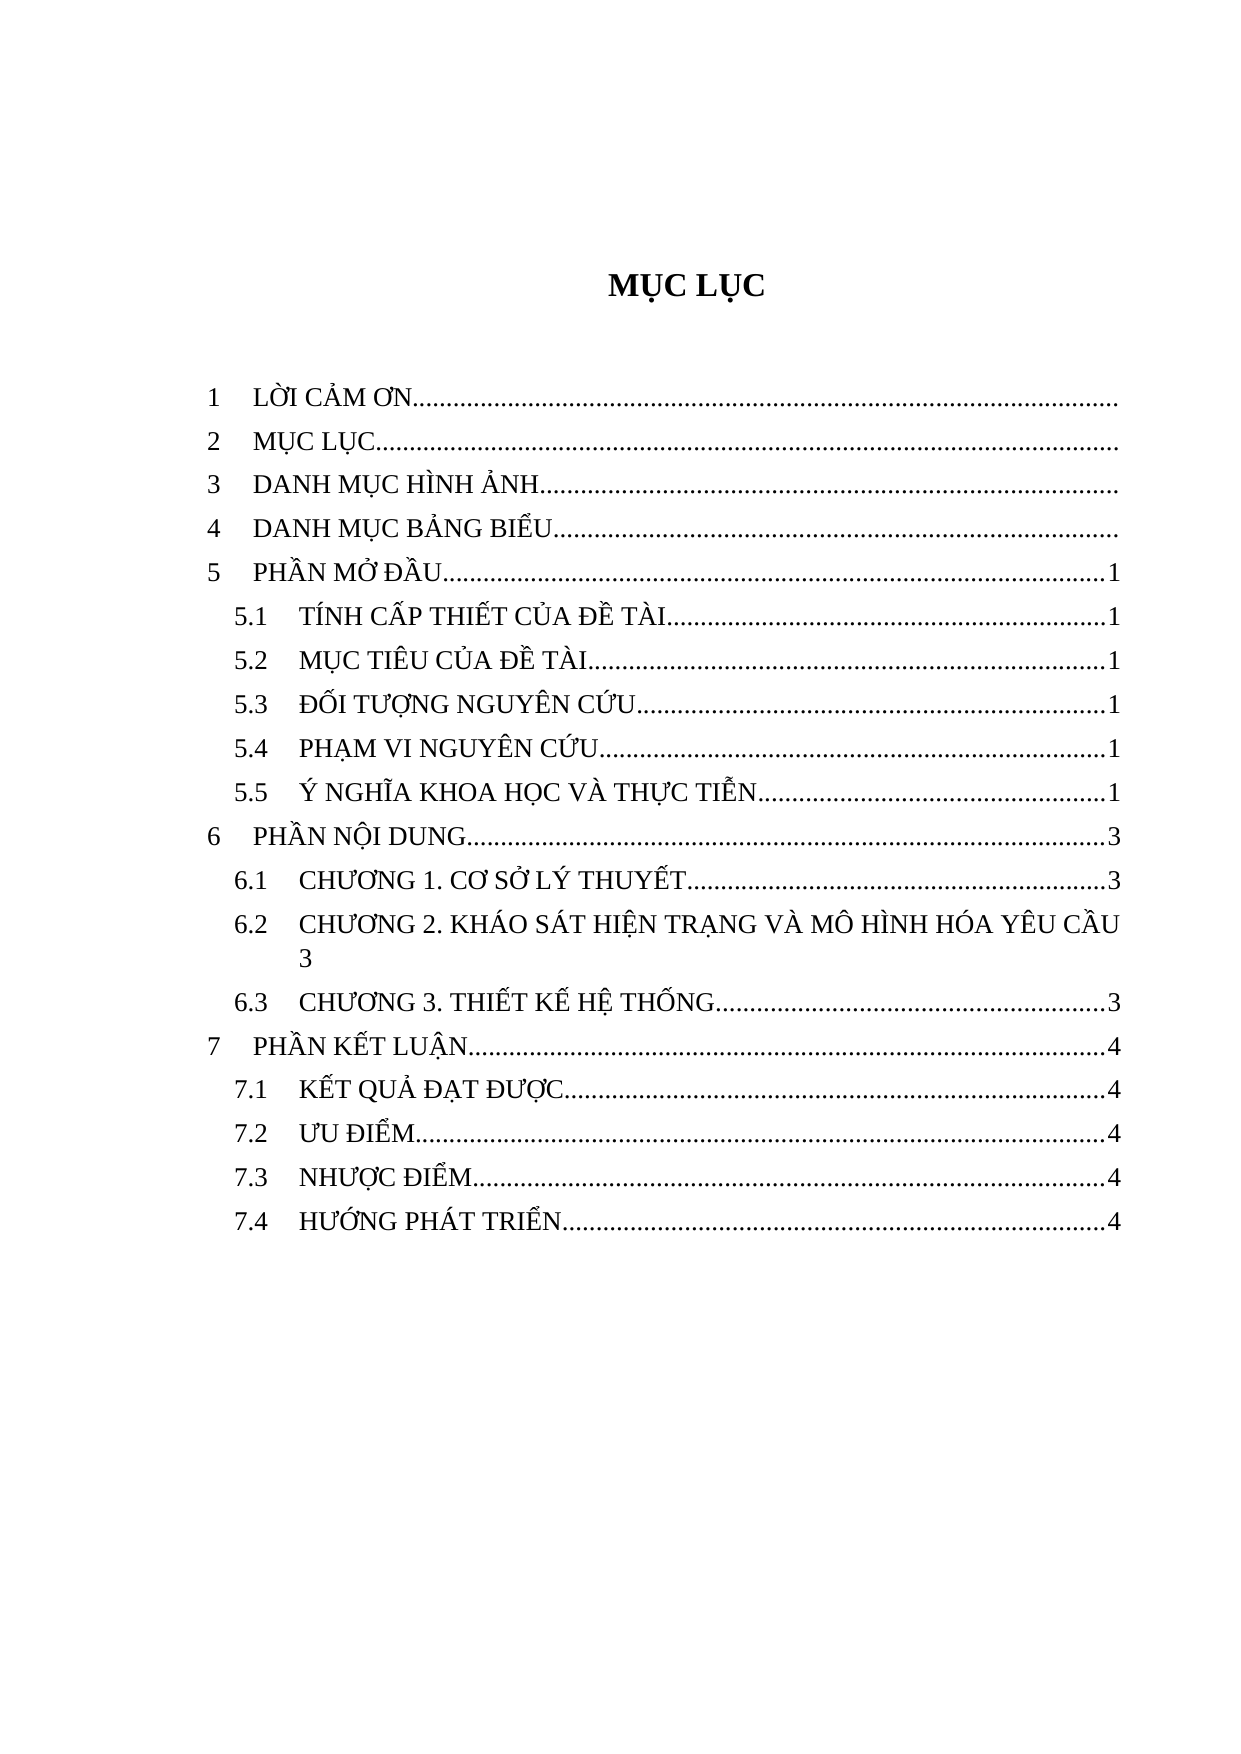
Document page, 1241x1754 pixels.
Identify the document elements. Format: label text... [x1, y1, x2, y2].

subtitle MỤC LỤC [252, 265, 1122, 304]
